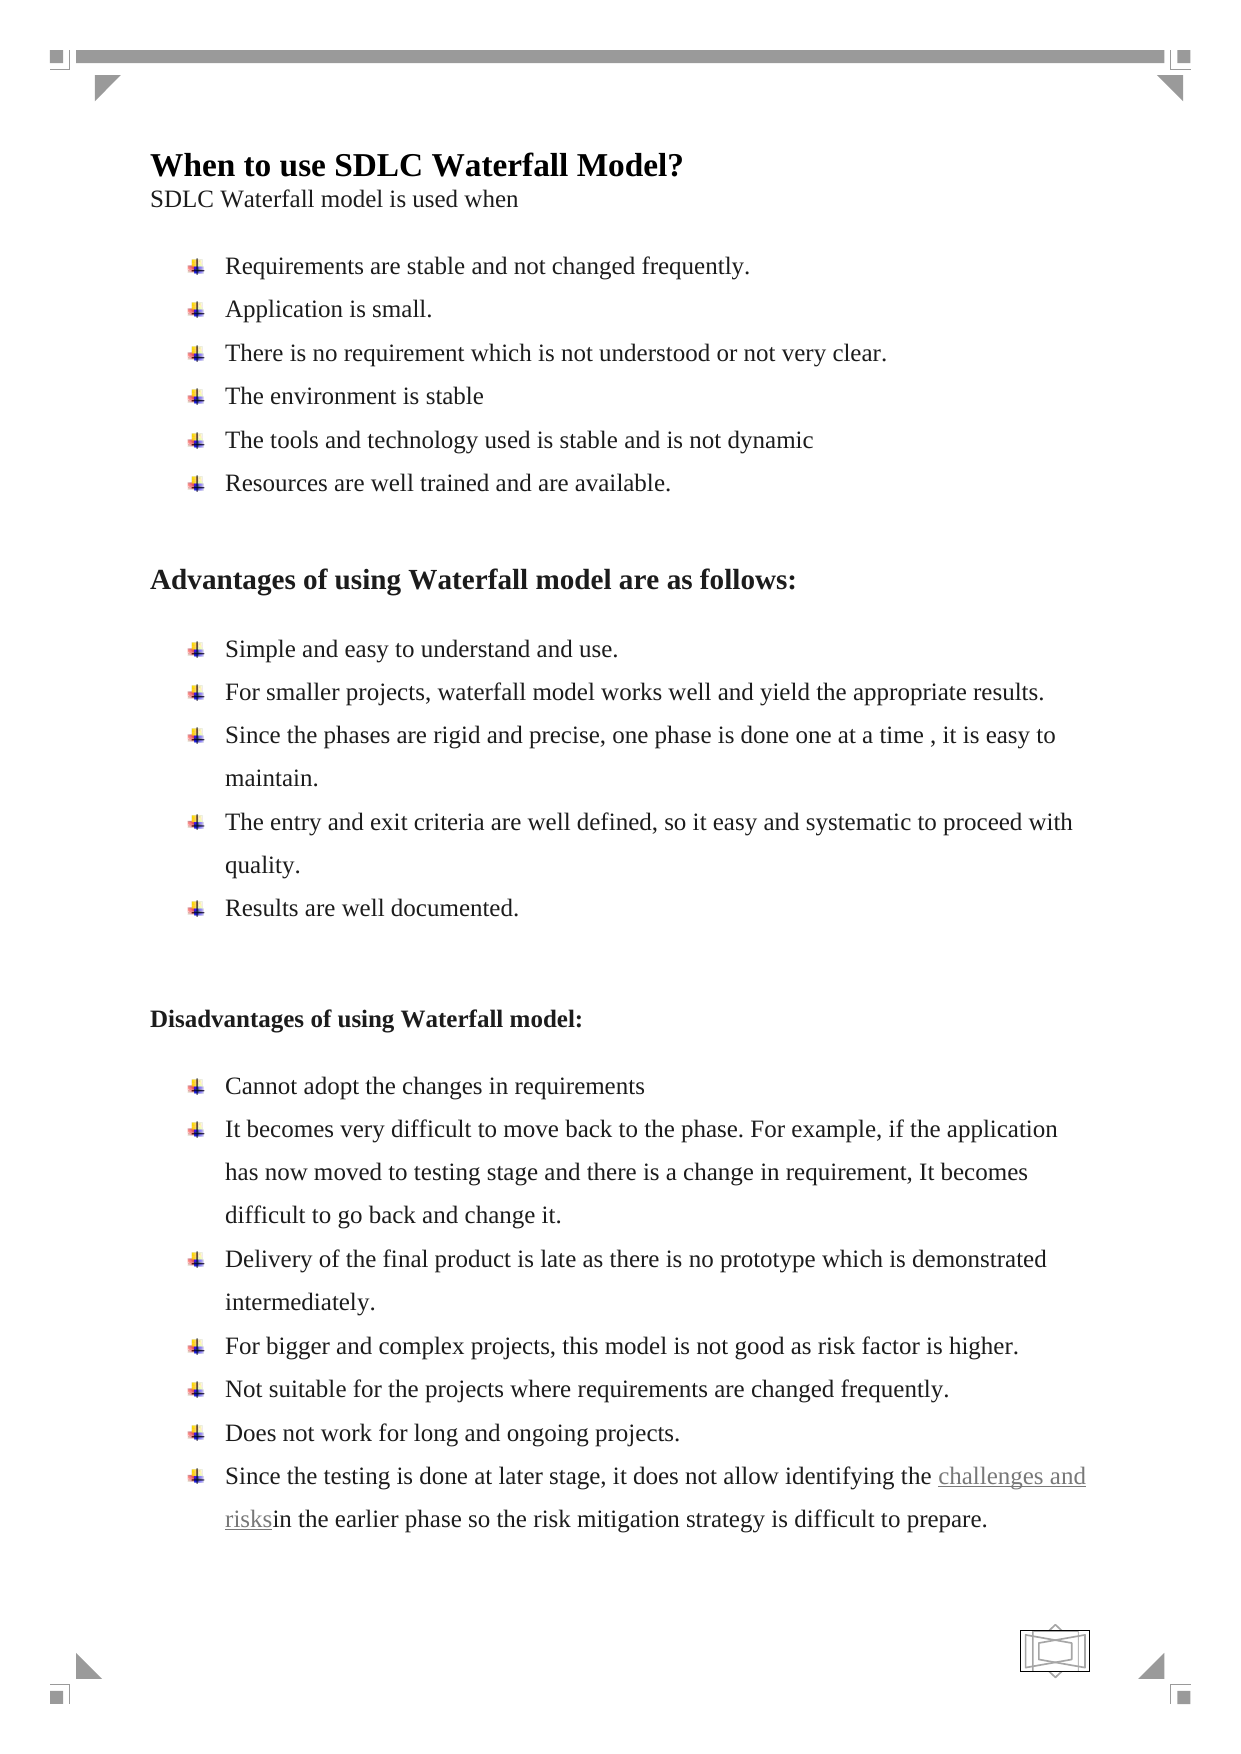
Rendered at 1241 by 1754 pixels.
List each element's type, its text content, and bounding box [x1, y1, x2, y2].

text Results are well documented. [225, 893, 1203, 922]
picture [187, 387, 205, 405]
text Simple and easy to understand and use. [225, 634, 1203, 663]
picture [187, 1467, 205, 1484]
picture [187, 1380, 205, 1398]
picture [187, 813, 205, 830]
text It becomes very difficult to move back to the phase. For example, if the application has now moved to testing stage and there is a change in requirement, It becomes difficult to go back and change it. [225, 1114, 1060, 1229]
picture [187, 1337, 205, 1355]
picture [187, 1077, 205, 1095]
picture [187, 344, 205, 362]
text Delivery of the final product is late as there is no prototype which is demonstrated intermediately. [225, 1244, 1049, 1316]
subtitle Disadvantages of using Waterfall model: [150, 1004, 1203, 1033]
text Does not work for long and ongoing projects. [225, 1418, 1203, 1446]
text The entry and exit criteria are well defined, so it easy and systematic to proceed with quality. [225, 807, 1075, 878]
text For bigger and complex projects, this model is not good as risk factor is higher. Not suitable for the projects where requirements are changed frequently. [225, 1331, 1021, 1403]
picture [187, 257, 205, 275]
picture [187, 301, 205, 318]
subtitle Advantages of using Waterfall model are as follows: [150, 562, 1203, 596]
picture [187, 474, 205, 492]
picture [187, 1120, 205, 1138]
text SDLC Waterfall model is used when [150, 184, 1203, 213]
text There is no requirement which is not understood or not very clear. The environment is stable [225, 338, 889, 410]
text Since the testing is done at later stage, it does not allow identifying the challenges and risksin the earlier phase so the risk mitigation strategy is difficult to prepare. [225, 1461, 1088, 1533]
text Cannot adopt the changes in requirements [225, 1071, 1203, 1100]
picture [187, 431, 205, 449]
picture [187, 640, 205, 658]
picture [187, 1250, 205, 1268]
picture [1021, 1631, 1089, 1671]
subtitle When to use SDLC Waterfall Model? [150, 146, 1203, 184]
picture [187, 683, 205, 701]
text For smaller projects, waterfall model works well and yield the appropriate results. Since the phases are rigid and precise, one phase is done one at a time , it is easy to maintain. [225, 677, 1058, 792]
picture [187, 726, 205, 744]
picture [187, 1424, 205, 1441]
text Requirements are stable and not changed frequently. Application is small. [225, 251, 752, 323]
text The tools and technology used is stable and is not dynamic Resources are well trained and are available. [225, 425, 816, 497]
picture [187, 899, 205, 917]
